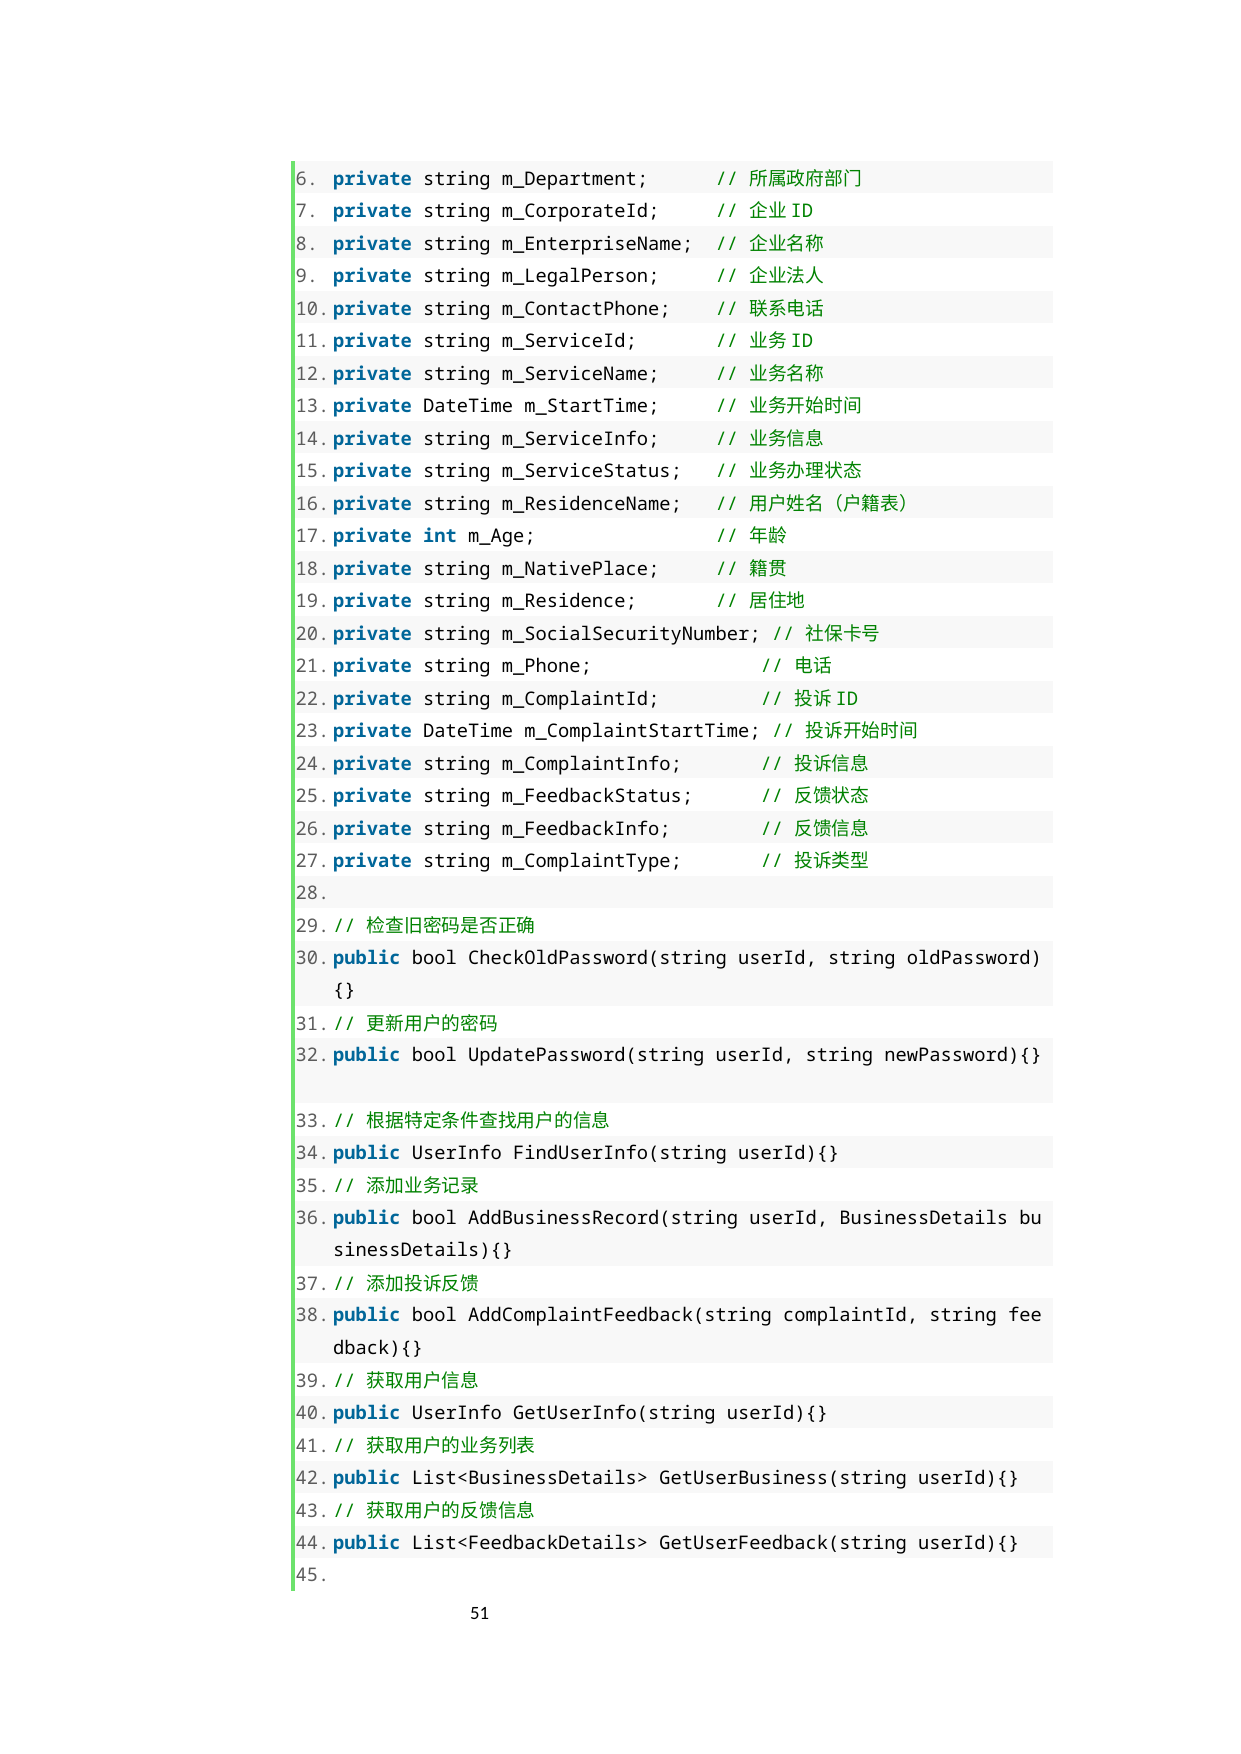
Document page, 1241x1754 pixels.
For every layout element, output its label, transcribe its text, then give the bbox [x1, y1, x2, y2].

list private string m_ServiceStatus; // 业务办理状态 [295, 453, 1053, 486]
list private DateTime m_StartTime; // 业务开始时间 [295, 388, 1053, 421]
list private string m_NativePlace; // 籍贯 [295, 551, 1053, 583]
list public bool CheckOldPassword(string userId, string oldPassword){} [295, 941, 1053, 1006]
list public bool AddBusinessRecord(string userId, BusinessDetails businessDetails){} [295, 1201, 1053, 1266]
list public List<FeedbackDetails> GetUserFeedback(string userId){} [295, 1526, 1053, 1558]
list private string m_ContactPhone; // 联系电话 [295, 291, 1053, 323]
list private int m_Age; // 年龄 [295, 518, 1053, 551]
list private string m_ResidenceName; // 用户姓名（户籍表） [295, 486, 1053, 518]
list private string m_Department; // 所属政府部门 [295, 161, 1053, 193]
list // 添加投诉反馈 [295, 1266, 1053, 1298]
list private string m_Phone; // 电话 [295, 648, 1053, 681]
list public bool UpdatePassword(string userId, string newPassword){} [295, 1038, 1053, 1103]
list public UserInfo GetUserInfo(string userId){} [295, 1396, 1053, 1428]
list private string m_ServiceInfo; // 业务信息 [295, 421, 1053, 453]
list private string m_ComplaintId; // 投诉ID [295, 681, 1053, 713]
list public UserInfo FindUserInfo(string userId){} [295, 1136, 1053, 1168]
list public List<BusinessDetails> GetUserBusiness(string userId){} [295, 1461, 1053, 1493]
list private string m_ServiceId; // 业务ID [295, 323, 1053, 356]
list private string m_EnterpriseName; // 企业名称 [295, 226, 1053, 258]
list // 检查旧密码是否正确 [295, 908, 1053, 941]
list private string m_Residence; // 居住地 [295, 583, 1053, 616]
list // 获取用户信息 [295, 1363, 1053, 1396]
list // 获取用户的业务列表 [295, 1428, 1053, 1461]
list // 添加业务记录 [295, 1168, 1053, 1201]
list private DateTime m_ComplaintStartTime; // 投诉开始时间 [295, 713, 1053, 746]
list // 获取用户的反馈信息 [295, 1493, 1053, 1526]
list private string m_ServiceName; // 业务名称 [295, 356, 1053, 388]
list private string m_LegalPerson; // 企业法人 [295, 258, 1053, 291]
list public bool AddComplaintFeedback(string complaintId, string feedback){} [295, 1298, 1053, 1363]
list private string m_ComplaintType; // 投诉类型 [295, 843, 1053, 876]
list private string m_CorporateId; // 企业ID [295, 193, 1053, 226]
list private string m_FeedbackStatus; // 反馈状态 [295, 778, 1053, 811]
list // 更新用户的密码 [295, 1006, 1053, 1038]
list // 根据特定条件查找用户的信息 [295, 1103, 1053, 1136]
list private string m_FeedbackInfo; // 反馈信息 [295, 811, 1053, 843]
list private string m_ComplaintInfo; // 投诉信息 [295, 746, 1053, 778]
list private string m_SocialSecurityNumber; // 社保卡号 [295, 616, 1053, 648]
